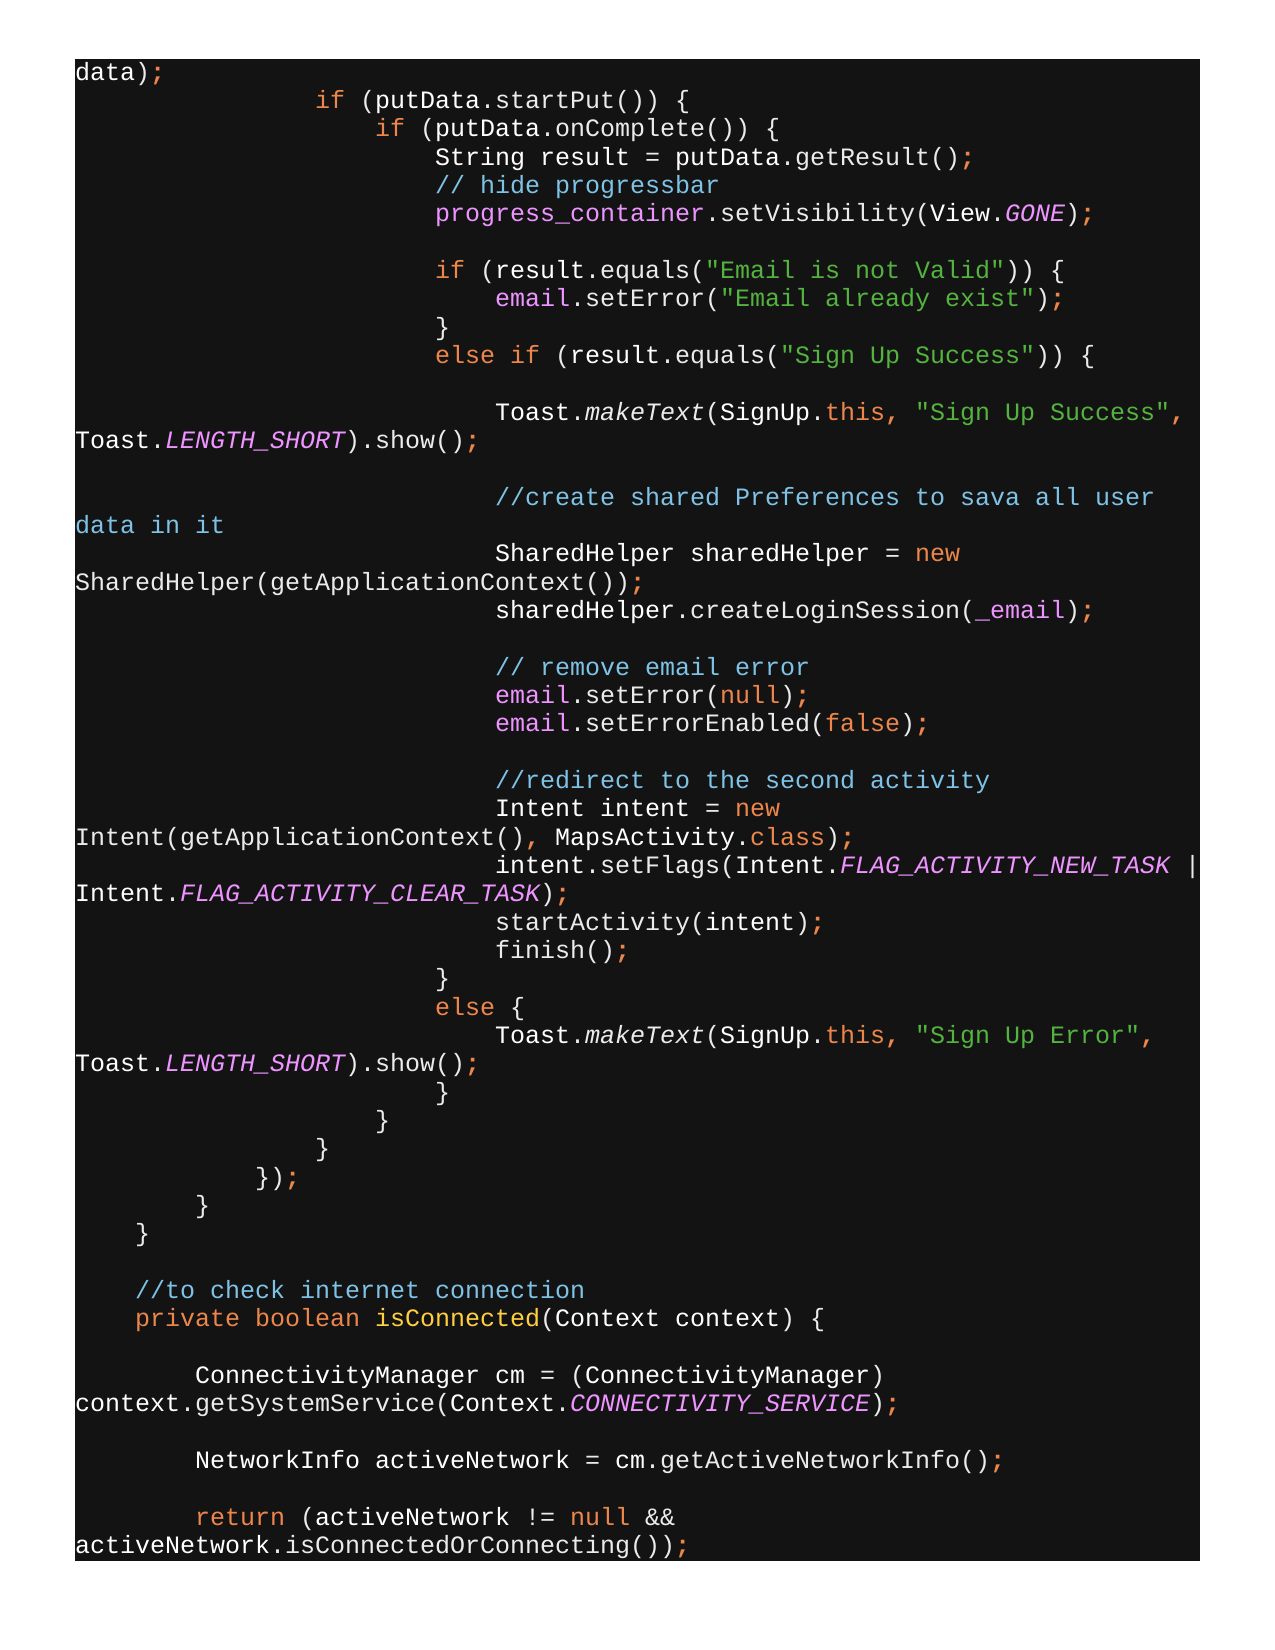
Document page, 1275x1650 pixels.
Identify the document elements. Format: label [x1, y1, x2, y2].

text [75, 59, 1200, 1561]
